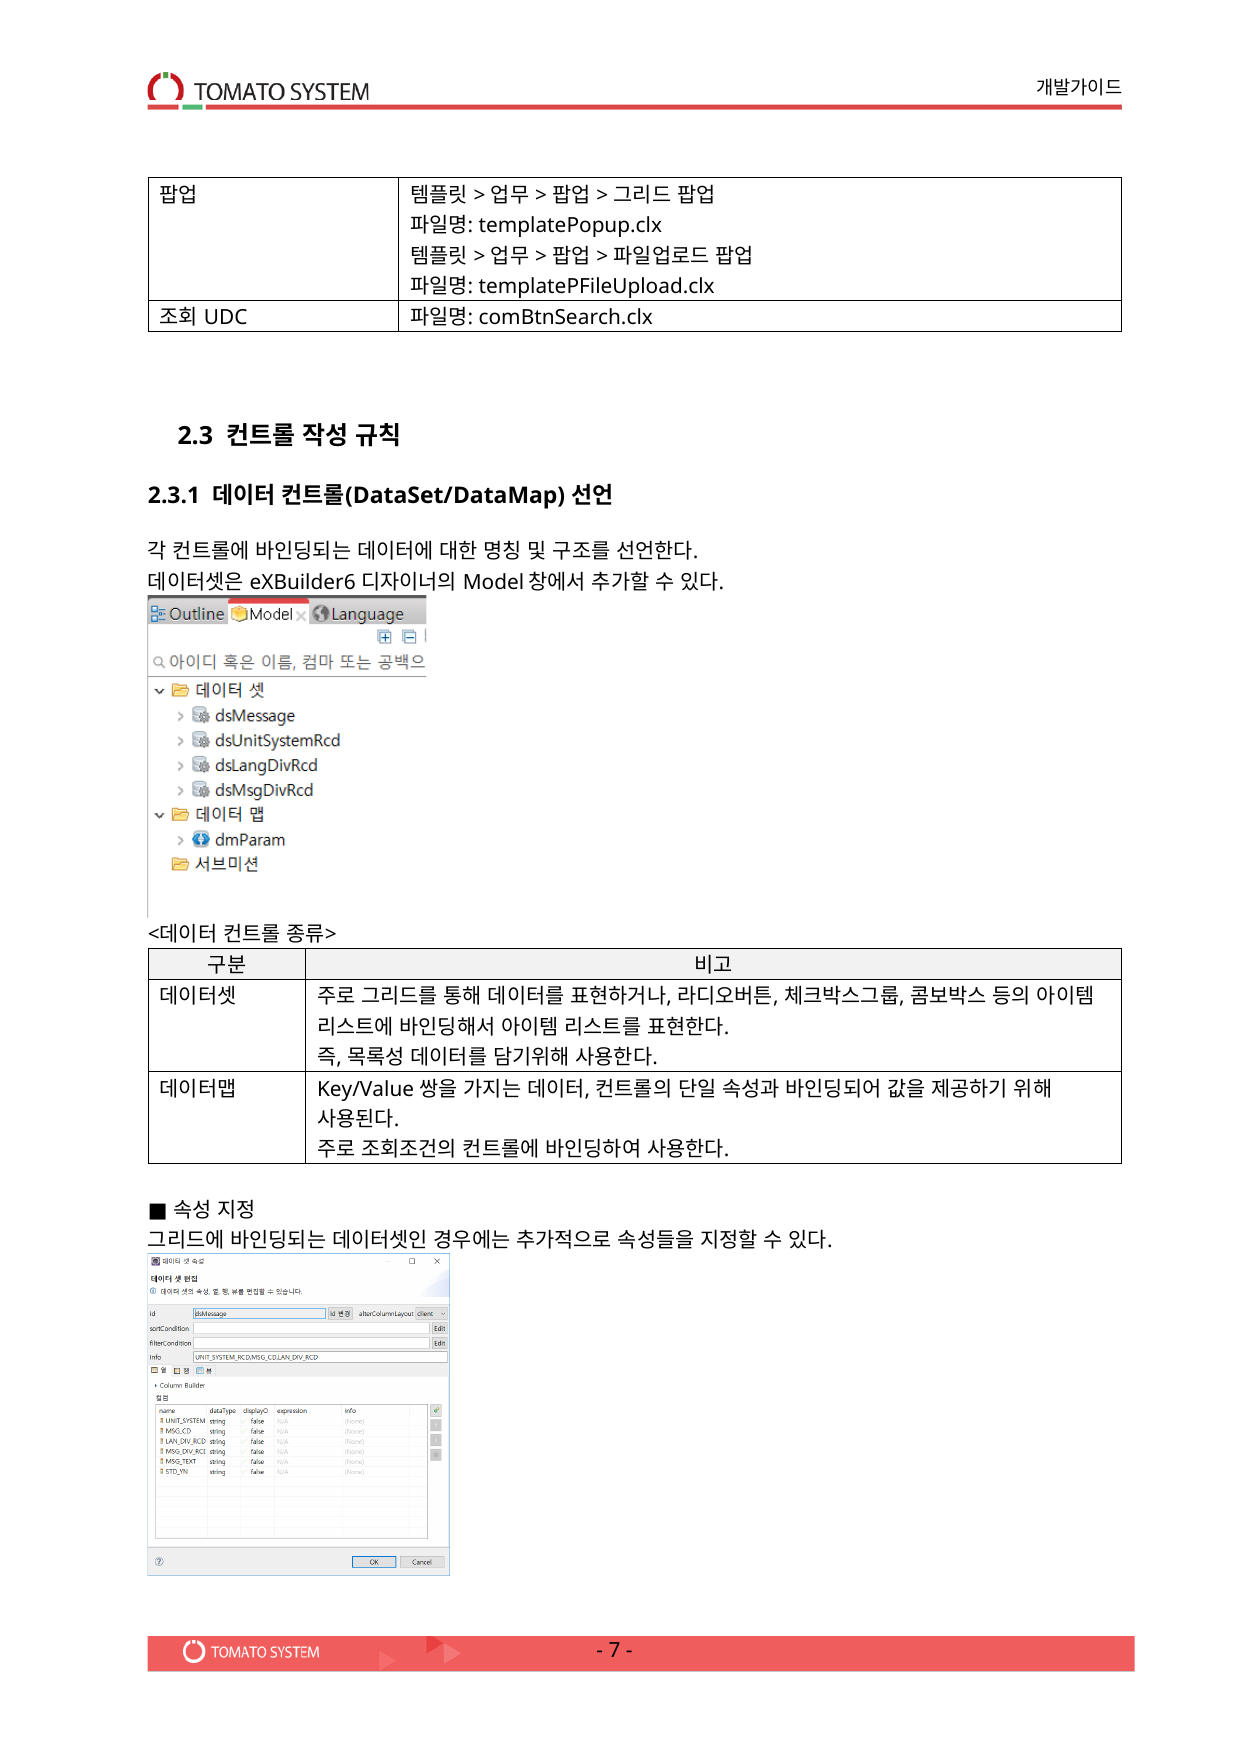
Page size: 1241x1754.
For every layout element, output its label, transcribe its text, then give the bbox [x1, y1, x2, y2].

table_cell 파일명: comBtnSearch.clx [399, 301, 1121, 331]
table_cell Key/Value 쌍을 가지는 데이터, 컨트롤의 단일 속성과 바인딩되어 값을 제공하기 위해 사용된다. 주로 조회조건의 컨트롤에 바인딩하여 사용한다. [306, 1072, 1121, 1163]
picture [147, 72, 1123, 112]
table_cell 데이터셋 [149, 980, 305, 1071]
table_cell 팝업 [149, 178, 398, 299]
table_cell 조회 UDC [149, 301, 398, 331]
picture [147, 595, 427, 918]
table_header 비고 [306, 949, 1121, 979]
text 그리드에 바인딩되는 데이터셋인 경우에는 추가적으로 속성들을 지정할 수 있다. [148, 1223, 1122, 1253]
picture [147, 1253, 450, 1576]
table_cell 데이터맵 [149, 1072, 305, 1163]
table_header 구분 [149, 949, 305, 979]
subtitle 컨트롤 작성 규칙 [177, 415, 1122, 451]
picture [147, 1636, 1135, 1672]
text ■ 속성 지정 [148, 1193, 1122, 1223]
text <데이터 컨트롤 종류> [148, 917, 1122, 947]
subtitle 데이터 컨트롤(DataSet/DataMap) 선언 [148, 476, 1122, 510]
table_cell 주로 그리드를 통해 데이터를 표현하거나, 라디오버튼, 체크박스그룹, 콤보박스 등의 아이템 리스트에 바인딩해서 아이템 리스트를 표현한다. 즉, 목록성 데이터를 담기위해 사용한다. [306, 980, 1121, 1071]
table_cell 템플릿 > 업무 > 팝업 > 그리드 팝업 파일명: templatePopup.clx 템플릿 > 업무 > 팝업 > 파일업로드 팝업 파일명: templatePFileUpload.clx [399, 178, 1121, 299]
text 데이터셋은 eXBuilder6 디자이너의 Model창에서 추가할 수 있다. [148, 565, 1122, 595]
text 각 컨트롤에 바인딩되는 데이터에 대한 명칭 및 구조를 선언한다. [148, 535, 1122, 565]
